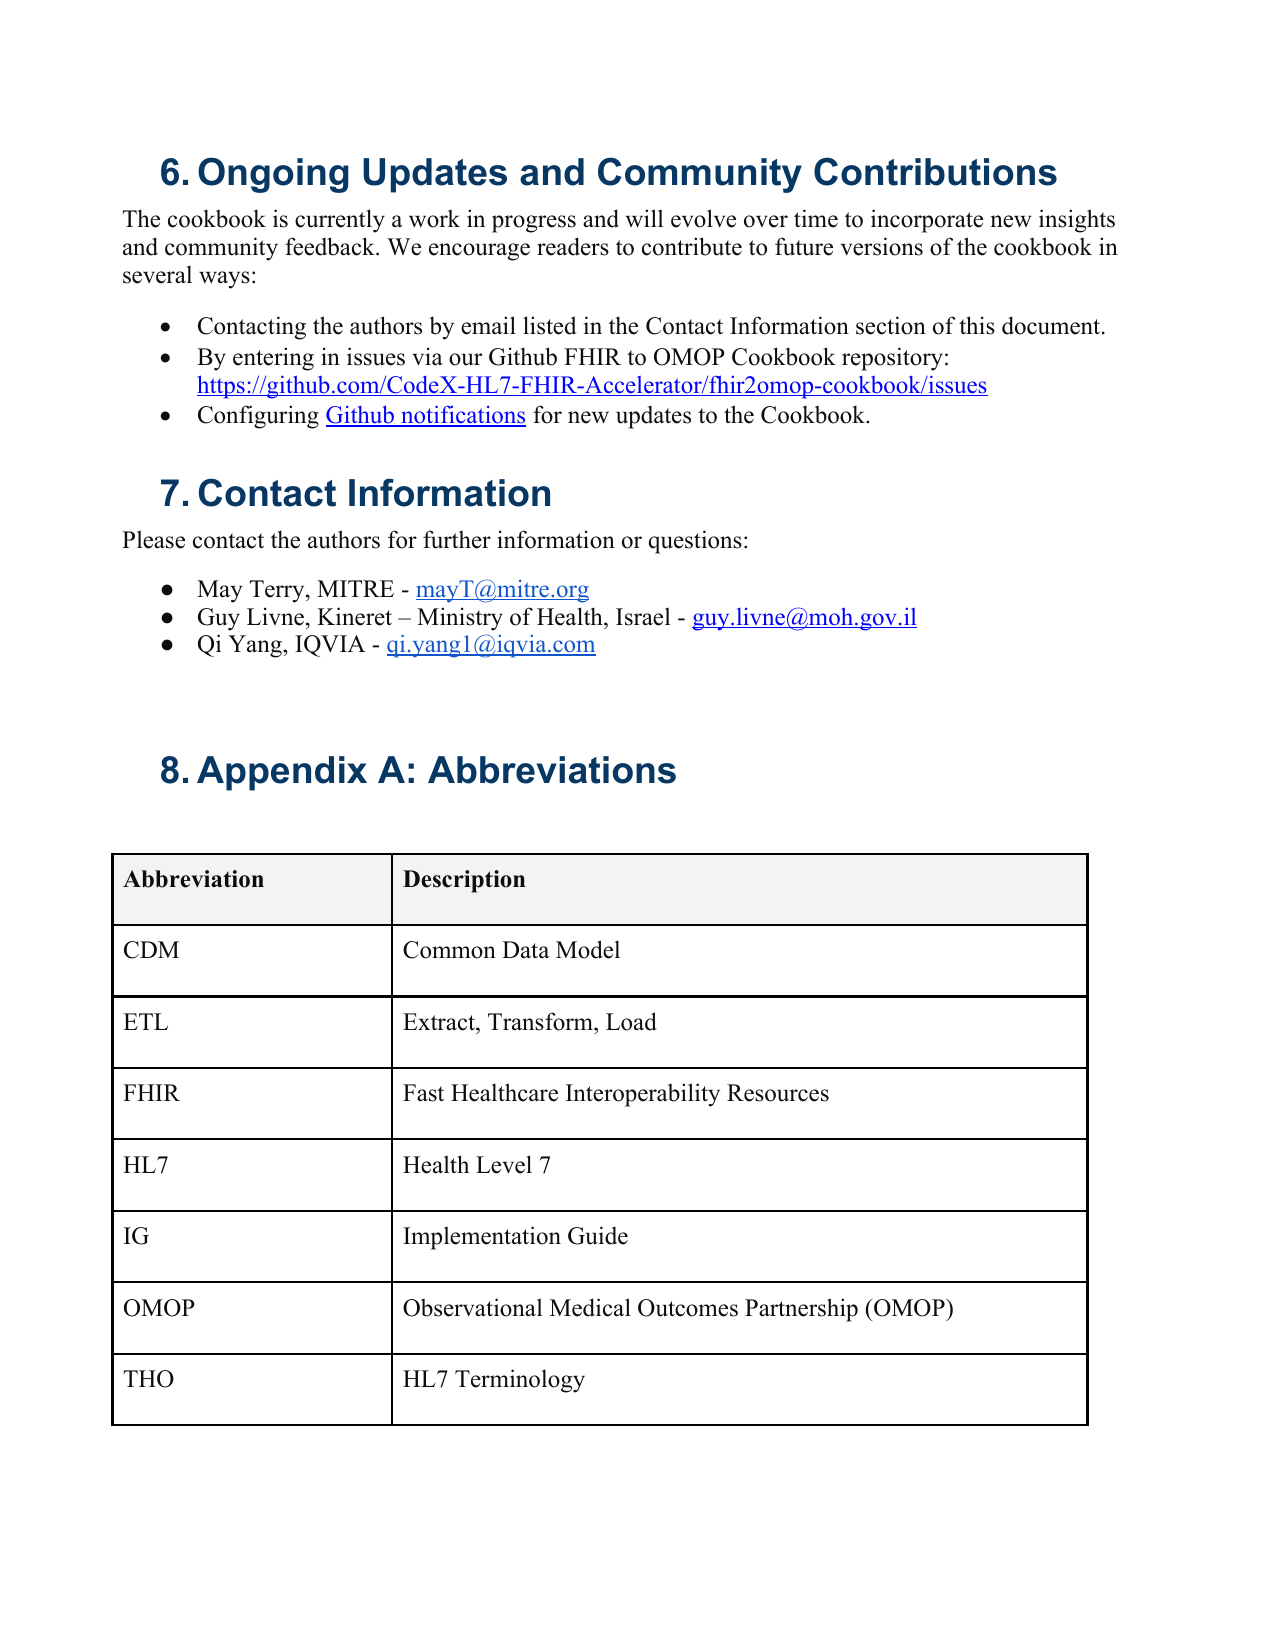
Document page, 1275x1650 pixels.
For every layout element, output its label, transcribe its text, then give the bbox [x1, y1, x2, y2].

table_cell Common Data Model [393, 926, 1086, 995]
table_header Abbreviation [114, 855, 391, 924]
list May Terry, MITRE - mayT@mitre.org [159, 575, 1144, 603]
list Qi Yang, IQVIA - qi.yang1@iqvia.com [159, 630, 1144, 658]
table_cell Health Level 7 [393, 1140, 1086, 1210]
list Guy Livne, Kineret – Ministry of Health, Israel - guy.livne@moh.gov.il [159, 603, 1144, 630]
subtitle Appendix A: Abbreviations [159, 748, 1144, 791]
table_cell HL7 Terminology [393, 1355, 1086, 1424]
text Please contact the authors for further information or questions: [122, 526, 1144, 554]
list Contacting the authors by email listed in the Contact Information section of this document. [159, 309, 1144, 340]
table_cell ETL [114, 998, 391, 1067]
table_cell HL7 [114, 1140, 391, 1210]
table_cell OMOP [114, 1283, 391, 1353]
table_cell CDM [114, 926, 391, 995]
table_cell THO [114, 1355, 391, 1424]
table_cell Implementation Guide [393, 1212, 1086, 1281]
text The cookbook is currently a work in progress and will evolve over time to incorporate new insights and community feedback. We encourage readers to contribute to future versions of the cookbook in several ways: [122, 206, 1144, 289]
table_cell IG [114, 1212, 391, 1281]
subtitle Contact Information [159, 471, 1144, 514]
table_cell Extract, Transform, Load [393, 998, 1086, 1067]
list By entering in issues via our Github FHIR to OMOP Cookbook repository: https://github.com/CodeX-HL7-FHIR-Accelerator/fhir2omop-cookbook/issues [159, 340, 1144, 398]
table_cell Observational Medical Outcomes Partnership (OMOP) [393, 1283, 1086, 1353]
table_header Description [393, 855, 1086, 924]
list Configuring Github notifications for new updates to the Cookbook. [159, 398, 1144, 429]
subtitle Ongoing Updates and Community Contributions [159, 150, 1144, 193]
table_cell FHIR [114, 1069, 391, 1138]
table_cell Fast Healthcare Interoperability Resources [393, 1069, 1086, 1138]
